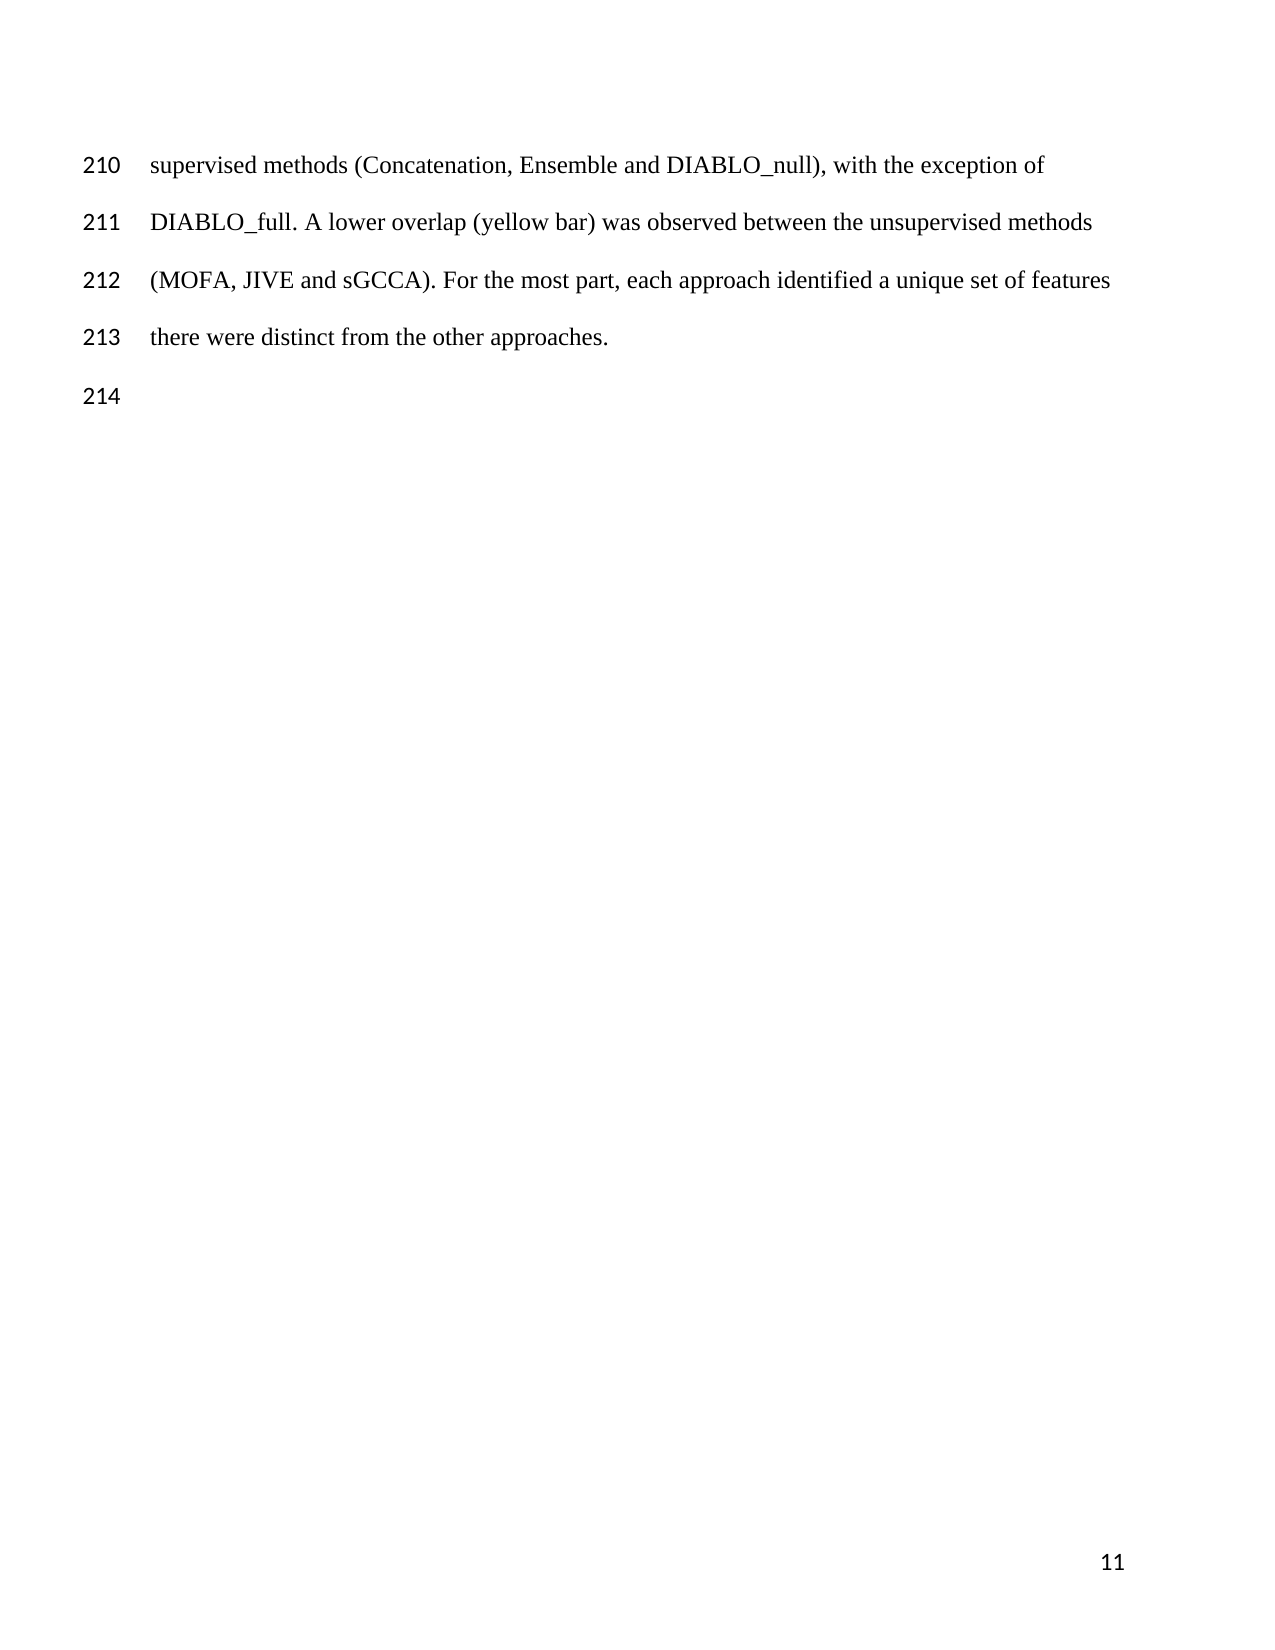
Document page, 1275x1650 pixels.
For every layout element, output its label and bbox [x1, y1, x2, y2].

text [150, 150, 1125, 351]
